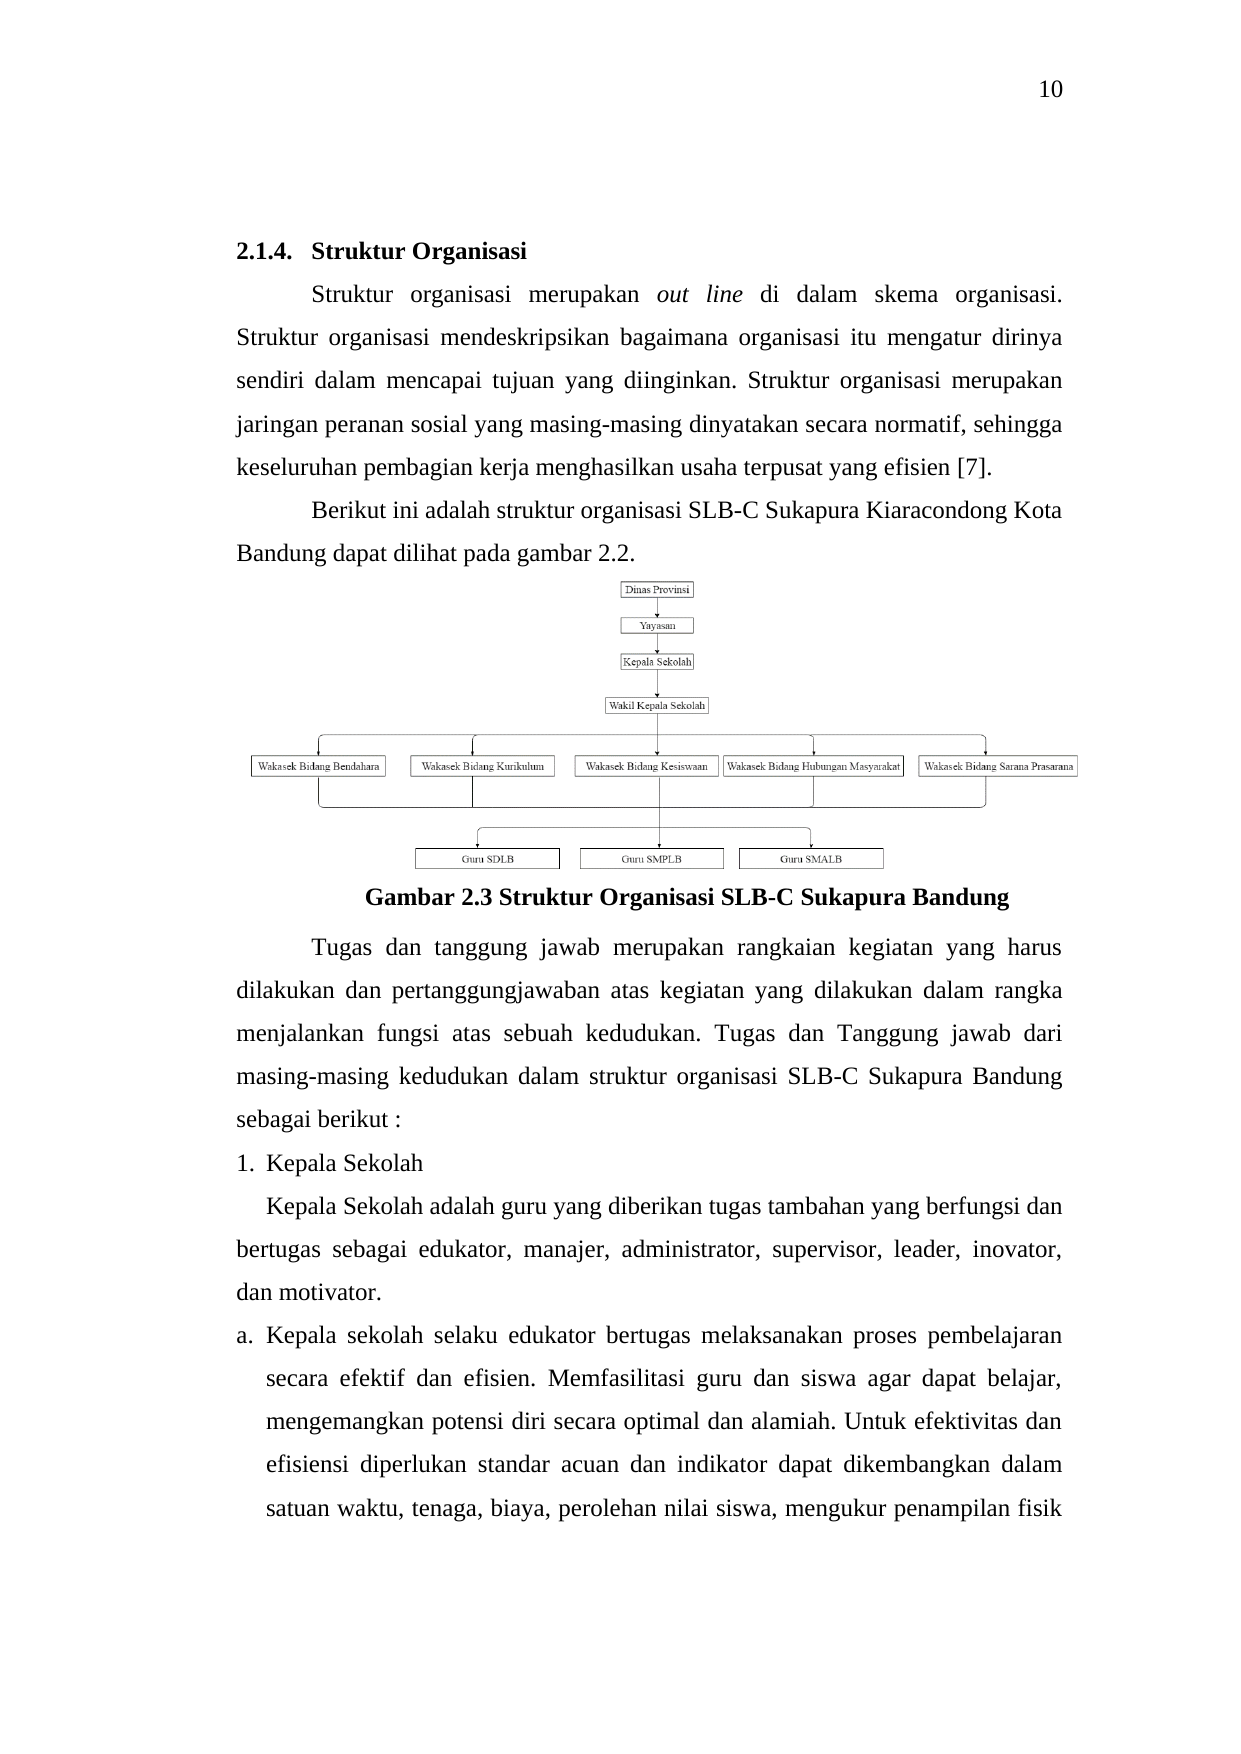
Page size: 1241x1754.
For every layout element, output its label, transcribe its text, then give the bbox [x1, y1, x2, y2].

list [236, 1320, 1063, 1521]
text Struktur organisasi merupakan out line di dalam skema organisasi. Struktur organisasi mendeskripsikan bagaimana organisasi itu mengatur dirinya sendiri dalam mencapai tujuan yang diinginkan. Struktur organisasi merupakan jaringan peranan sosial yang masing-masing dinyatakan secara normatif, sehingga keseluruhan pembagian kerja menghasilkan usaha terpusat yang efisien . [236, 279, 1063, 481]
subtitle Struktur Organisasi [236, 236, 1063, 265]
text Berikut ini adalah struktur organisasi SLB-C Sukapura Kiaracondong Kota Bandung dapat dilihat pada gambar 2.2. [236, 495, 1063, 567]
list Kepala Sekolah adalah guru yang diberikan tugas tambahan yang berfungsi dan bertugas sebagai edukator, manajer, administrator, supervisor, leader, inovator, dan motivator. [236, 1191, 1063, 1306]
picture [251, 581, 1078, 869]
list Kepala Sekolah [236, 1148, 1063, 1176]
text Tugas dan tanggung jawab merupakan rangkaian kegiatan yang harus dilakukan dan pertanggungjawaban atas kegiatan yang dilakukan dalam rangka menjalankan fungsi atas sebuah kedudukan. Tugas dan Tanggung jawab dari masing-masing kedudukan dalam struktur organisasi SLB-C Sukapura Bandung sebagai berikut : [236, 932, 1063, 1133]
